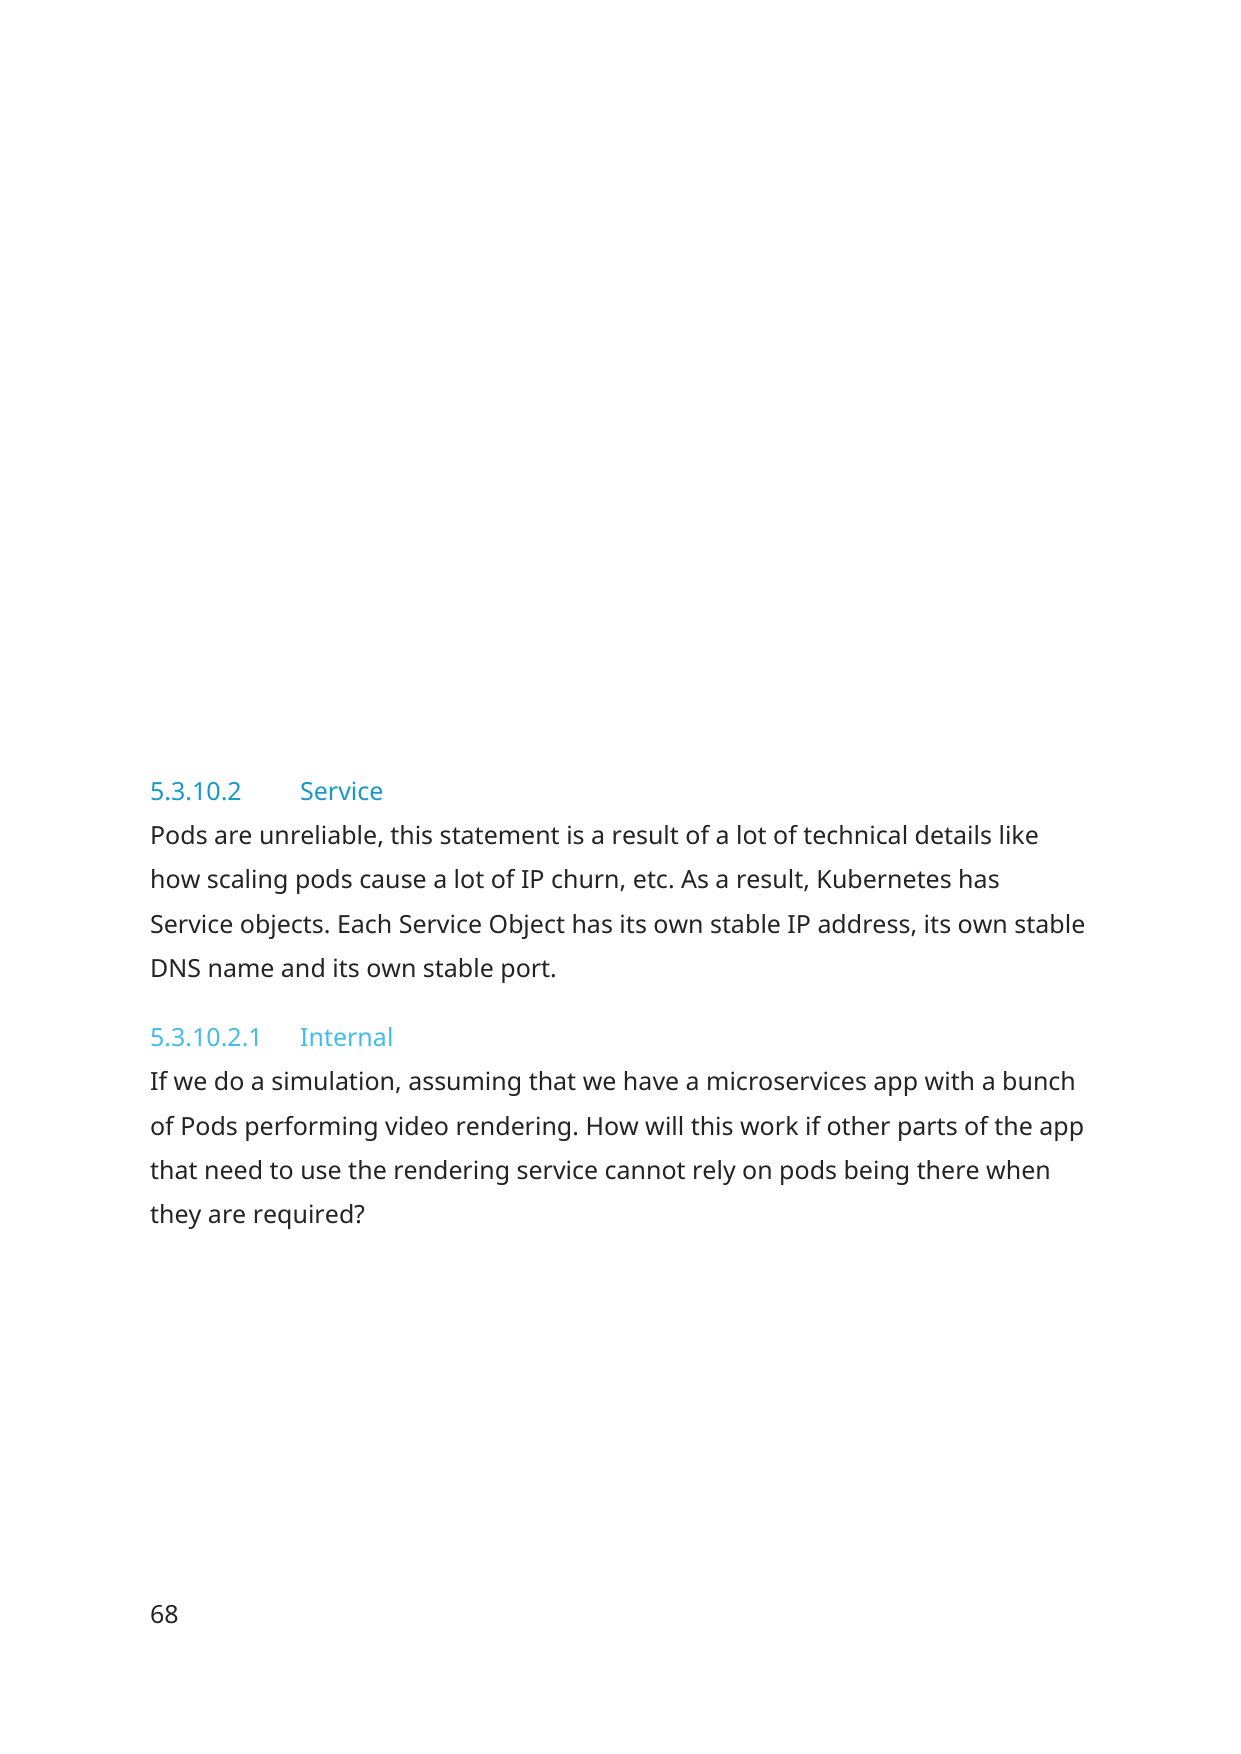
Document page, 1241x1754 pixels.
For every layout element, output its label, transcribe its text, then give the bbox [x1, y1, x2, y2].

text If we do a simulation, assuming that we have a microservices app with a bunch of Pods performing video rendering. How will this work if other parts of the app that need to use the rendering service cannot rely on pods being there when they are required? [150, 1064, 1090, 1231]
subtitle Service [150, 773, 1090, 807]
subtitle Internal [150, 1020, 1090, 1054]
text Pods are unreliable, this statement is a result of a lot of technical details like how scaling pods cause a lot of IP churn, etc. As a result, Kubernetes has Service objects. Each Service Object has its own stable IP address, its own stable DNS name and its own stable port. [150, 818, 1090, 984]
